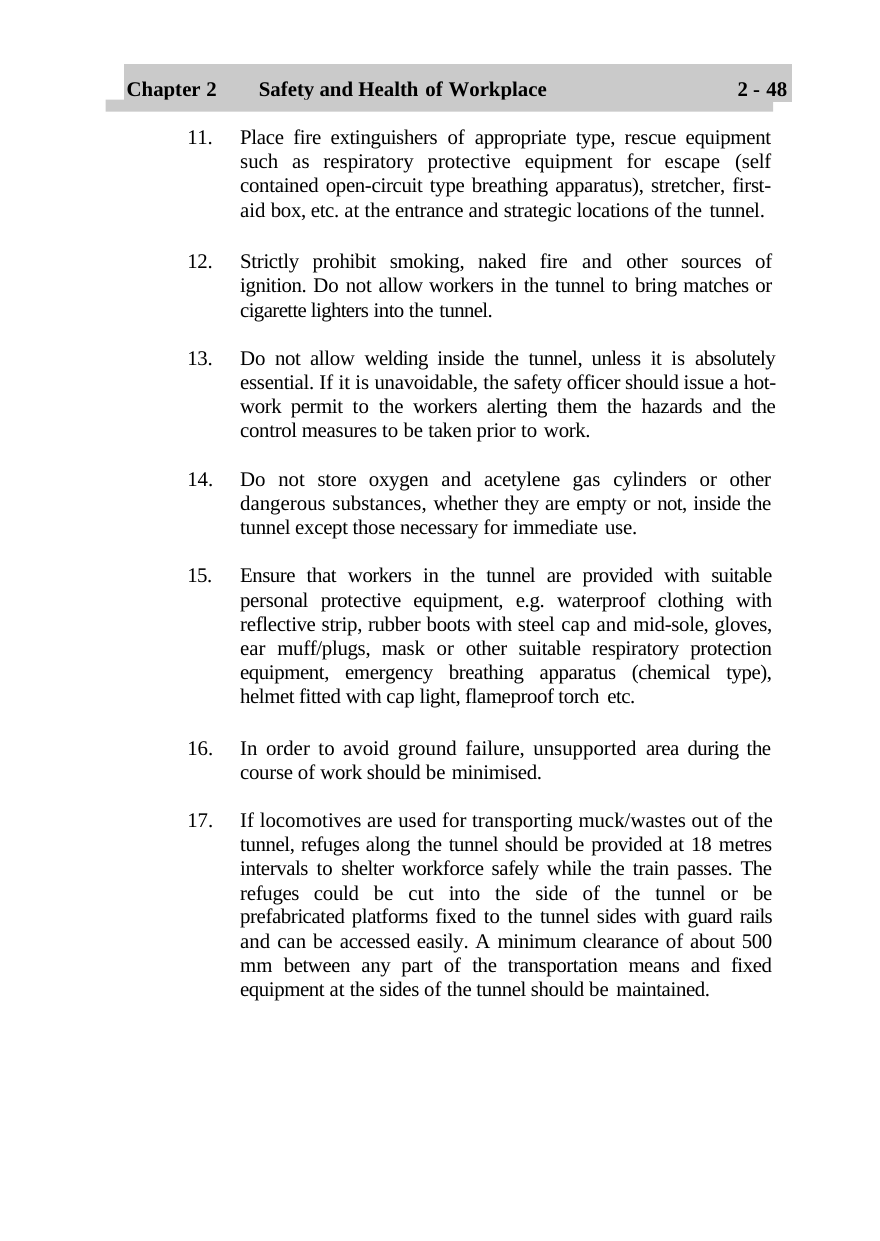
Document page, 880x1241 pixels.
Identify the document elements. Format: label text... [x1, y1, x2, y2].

list Ensure that workers in the tunnel are provided with suitable personal protective equipment, e.g. waterproof clothing with reflective strip, rubber boots with steel cap and mid-sole, gloves, ear muff/plugs, mask or other suitable respiratory protection equipment, emergency breathing apparatus (chemical type), helmet fitted with cap light, flameproof torch etc. [187, 563, 772, 708]
list In order to avoid ground failure, unsupported area during the course of work should be minimised. [187, 736, 771, 784]
list Place fire extinguishers of appropriate type, rescue equipment such as respiratory protective equipment for escape (self­ contained open-circuit type breathing apparatus), stretcher, first- aid box, etc. at the entrance and strategic locations of the tunnel. [187, 125, 771, 222]
list If locomotives are used for transporting muck/wastes out of the tunnel, refuges along the tunnel should be provided at 18 metres intervals to shelter workforce safely while the train passes. The refuges could be cut into the side of the tunnel or be prefabricated platforms fixed to the tunnel sides with guard rails and can be accessed easily. A minimum clearance of about 500 mm between any part of the transportation means and fixed equipment at the sides of the tunnel should be maintained. [187, 808, 772, 1001]
list Do not store oxygen and acetylene gas cylinders or other dangerous substances, whether they are empty or not, inside the tunnel except those necessary for immediate use. [187, 467, 771, 539]
list Strictly prohibit smoking, naked fire and other sources of ignition. Do not allow workers in the tunnel to bring matches or cigarette lighters into the tunnel. [187, 249, 772, 322]
list Do not allow welding inside the tunnel, unless it is absolutely essential. If it is unavoidable, the safety officer should issue a hot-work permit to the workers alerting them the hazards and the control measures to be taken prior to work. [187, 346, 776, 442]
